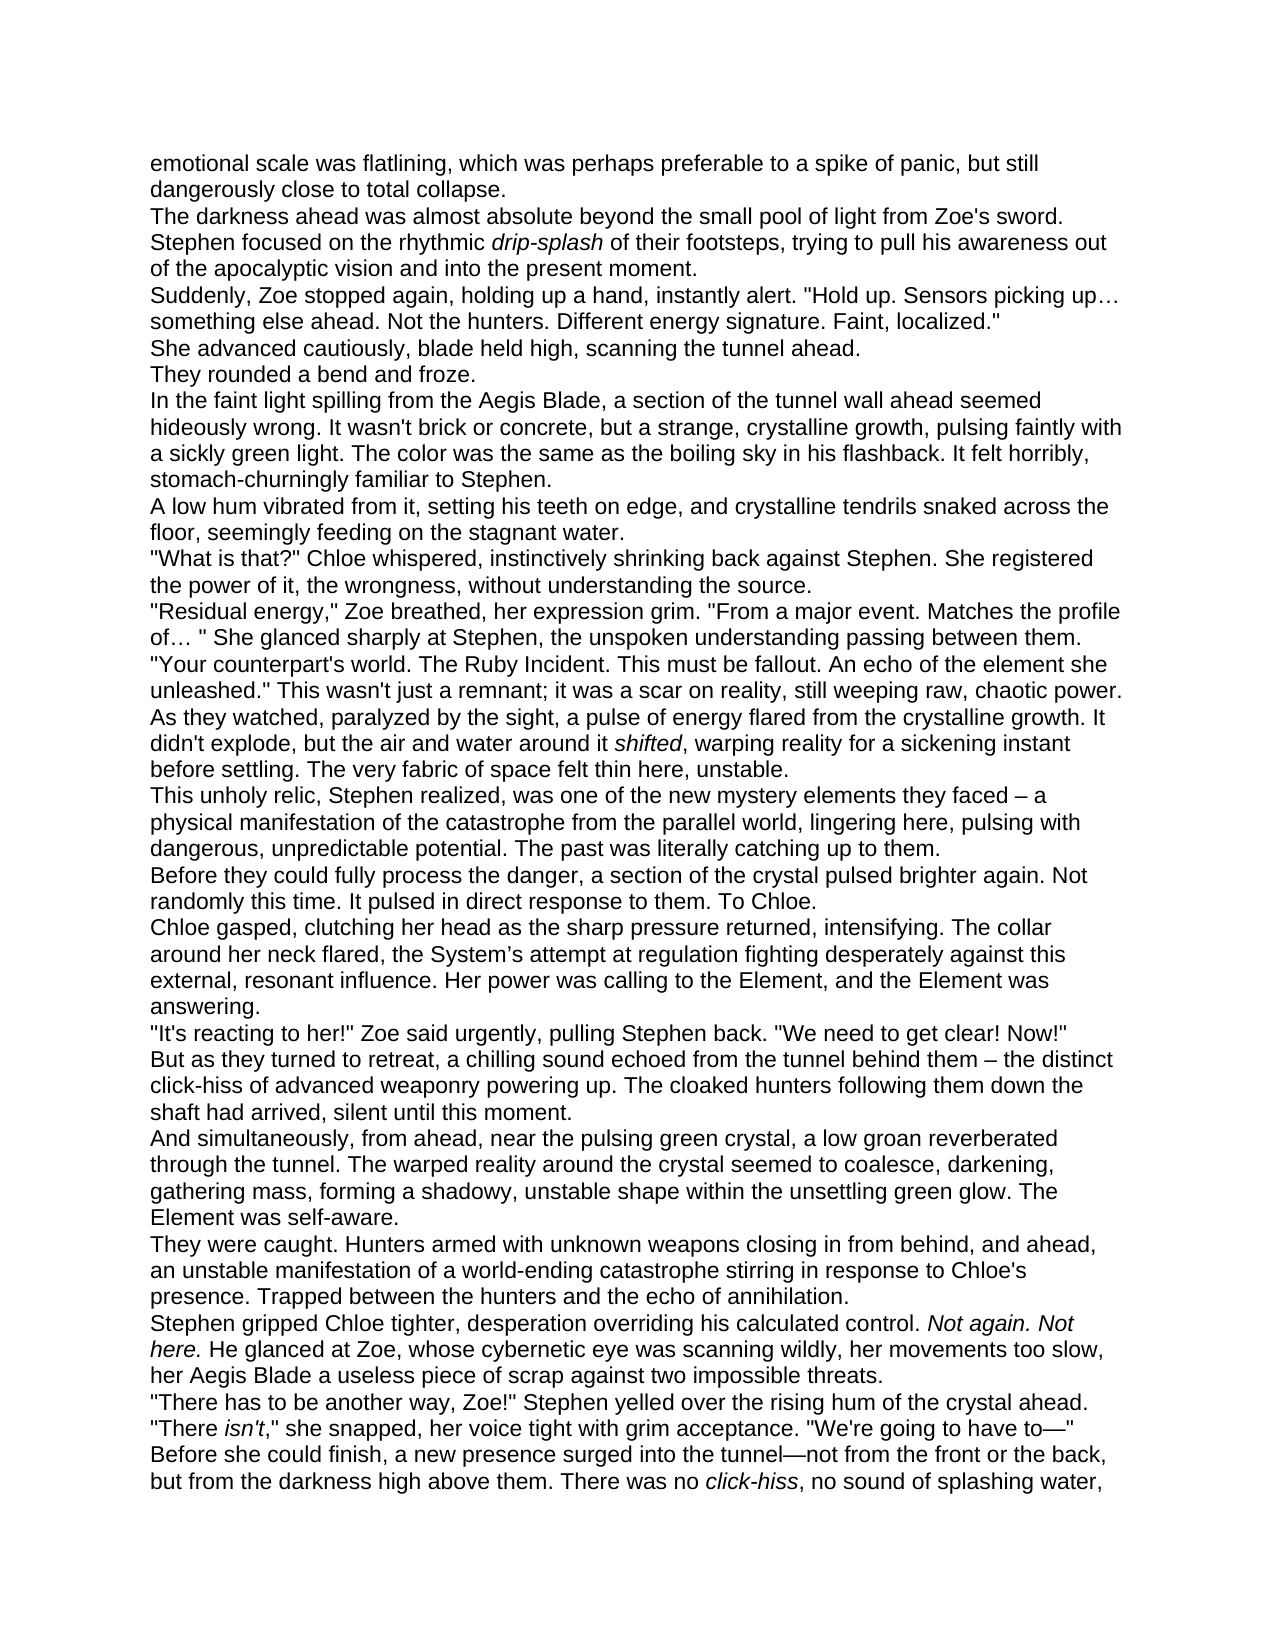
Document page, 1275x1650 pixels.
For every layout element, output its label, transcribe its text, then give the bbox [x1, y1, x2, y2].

text They rounded a bend and froze. [150, 361, 1125, 387]
text "What is that?" Chloe whispered, instinctively shrinking back against Stephen. She registered the power of it, the wrongness, without understanding the source. [150, 545, 1125, 598]
text Chloe gasped, clutching her head as the sharp pressure returned, intensifying. The collar around her neck flared, the System’s attempt at regulation fighting desperately against this external, resonant influence. Her power was calling to the Element, and the Element was answering. [150, 914, 1125, 1020]
text But as they turned to retreat, a chilling sound echoed from the tunnel behind them – the distinct click-hiss of advanced weaponry powering up. The cloaked hunters following them down the shaft had arrived, silent until this moment. [150, 1046, 1125, 1125]
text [150, 150, 1125, 203]
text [150, 1441, 1125, 1494]
text They were caught. Hunters armed with unknown weapons closing in from behind, and ahead, an unstable manifestation of a world-ending catastrophe stirring in response to Chloe's presence. Trapped between the hunters and the echo of annihilation. [150, 1231, 1125, 1309]
text "There isn't," she snapped, her voice tight with grim acceptance. "We're going to have to—" [150, 1415, 1125, 1441]
text "Your counterpart's world. The Ruby Incident. This must be fallout. An echo of the element she unleashed." This wasn't just a remnant; it was a scar on reality, still weeping raw, chaotic power. [150, 651, 1125, 703]
text She advanced cautiously, blade held high, scanning the tunnel ahead. [150, 334, 1125, 361]
text As they watched, paralyzed by the sight, a pulse of energy flared from the crystalline growth. It didn't explode, but the air and water around it shifted, warping reality for a sickening instant before settling. The very fabric of space felt thin here, unstable. [150, 703, 1125, 782]
text And simultaneously, from ahead, near the pulsing green crystal, a low groan reverberated through the tunnel. The warped reality around the crystal seemed to coalesce, darkening, gathering mass, forming a shadowy, unstable shape within the unsettling green glow. The Element was self-aware. [150, 1125, 1125, 1231]
text In the faint light spilling from the Aegis Blade, a section of the tunnel wall ahead seemed hideously wrong. It wasn't brick or concrete, but a strange, crystalline growth, pulsing faintly with a sickly green light. The color was the same as the boiling sky in his flashback. It felt horribly, stomach-churningly familiar to Stephen. [150, 387, 1125, 493]
text Suddenly, Zoe stopped again, holding up a hand, instantly alert. "Hold up. Sensors picking up… something else ahead. Not the hunters. Different energy signature. Faint, localized." [150, 282, 1125, 334]
text The darkness ahead was almost absolute beyond the small pool of light from Zoe's sword. Stephen focused on the rhythmic drip-splash of their footsteps, trying to pull his awareness out of the apocalyptic vision and into the present moment. [150, 203, 1125, 282]
text This unholy relic, Stephen realized, was one of the new mystery elements they faced – a physical manifestation of the catastrophe from the parallel world, lingering here, pulsing with dangerous, unpredictable potential. The past was literally catching up to them. [150, 782, 1125, 862]
text "It's reacting to her!" Zoe said urgently, pulling Stephen back. "We need to get clear! Now!" [150, 1020, 1125, 1046]
text "Residual energy," Zoe breathed, her expression grim. "From a major event. Matches the profile of… " She glanced sharply at Stephen, the unspoken understanding passing between them. [150, 598, 1125, 651]
text Before they could fully process the danger, a section of the crystal pulsed brighter again. Not randomly this time. It pulsed in direct response to them. To Chloe. [150, 862, 1125, 914]
text Stephen gripped Chloe tighter, desperation overriding his calculated control. Not again. Not here. He glanced at Zoe, whose cybernetic eye was scanning wildly, her movements too slow, her Aegis Blade a useless piece of scrap against two impossible threats. [150, 1309, 1125, 1389]
text A low hum vibrated from it, setting his teeth on edge, and crystalline tendrils snaked across the floor, seemingly feeding on the stagnant water. [150, 493, 1125, 545]
text "There has to be another way, Zoe!" Stephen yelled over the rising hum of the crystal ahead. [150, 1389, 1125, 1415]
